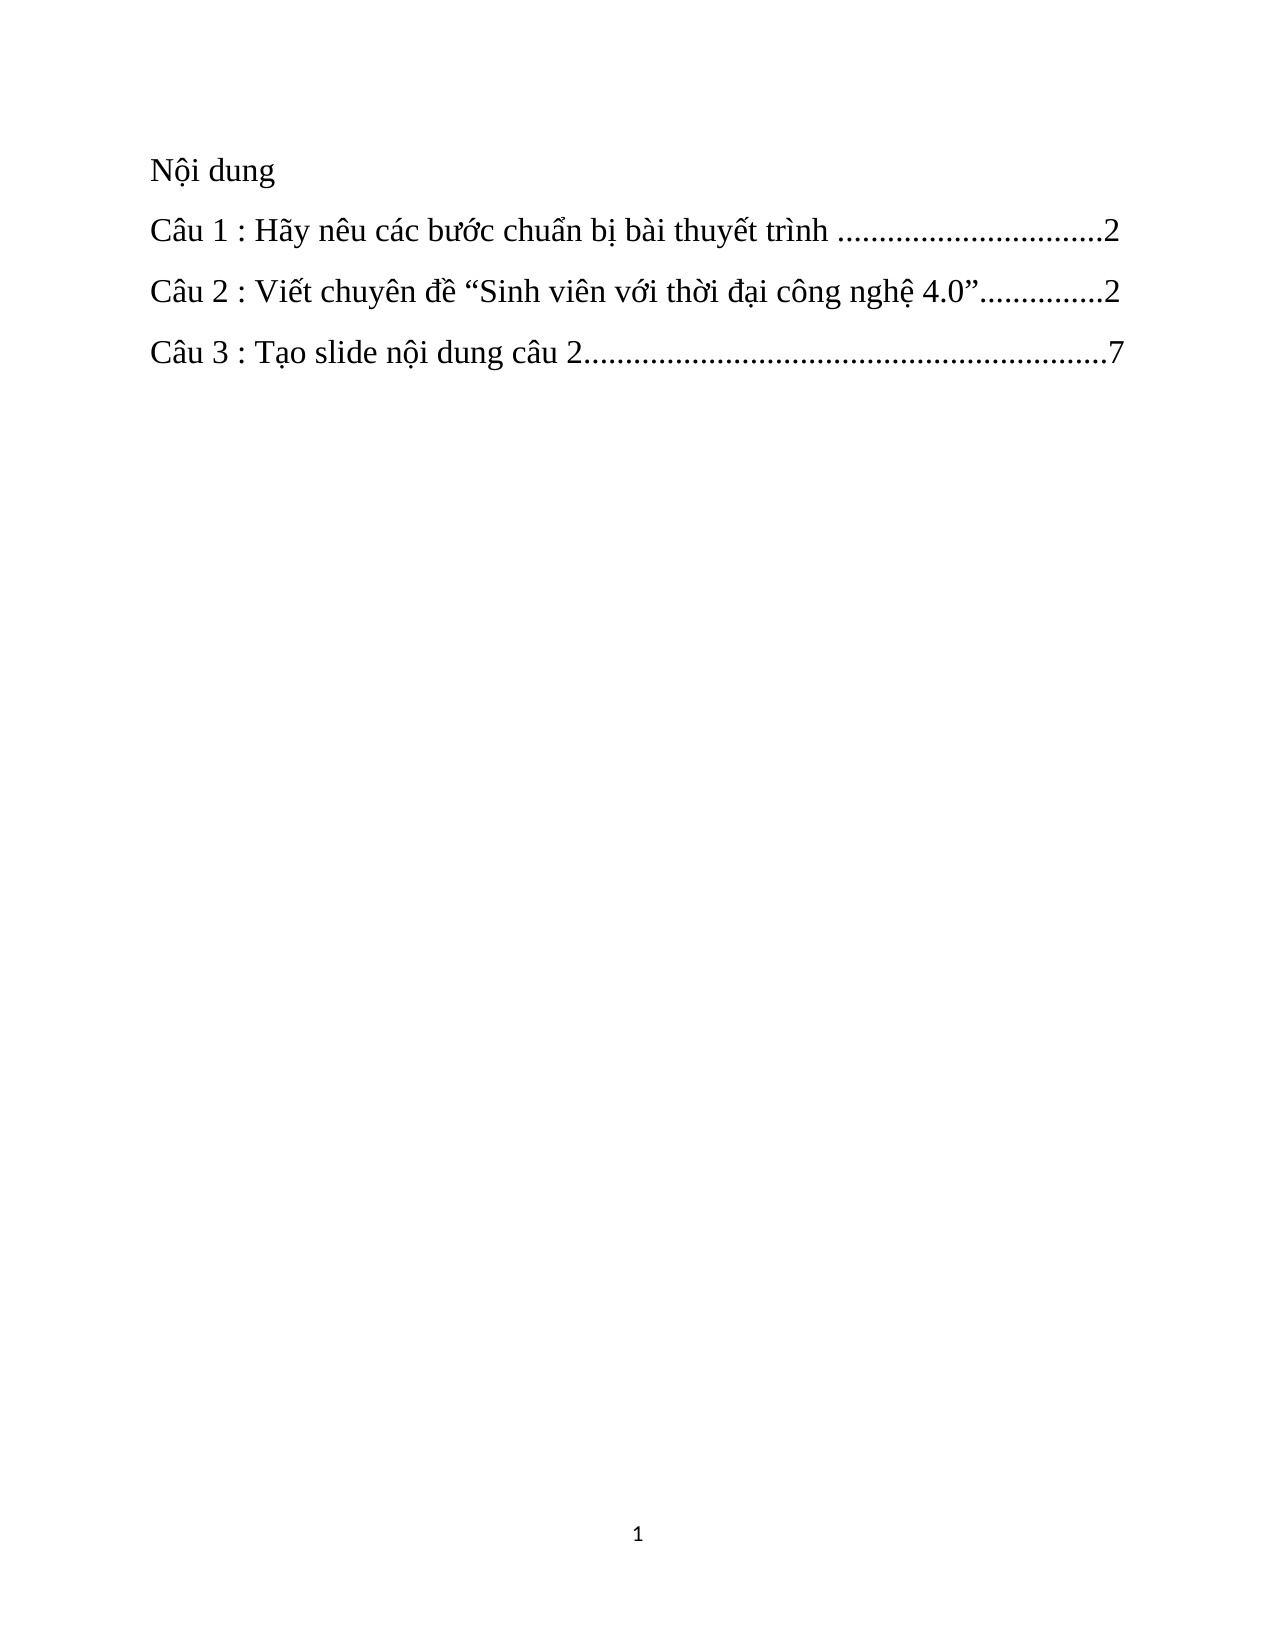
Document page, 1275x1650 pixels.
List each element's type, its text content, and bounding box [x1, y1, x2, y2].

text Nội dung [150, 150, 1125, 188]
text Câu 2 : Viết chuyên đề “Sinh viên với thời đại công nghệ 4.0”...............2 [150, 271, 1125, 310]
text Câu 1 : Hãy nêu các bước chuẩn bị bài thuyết trình ................................2 [150, 211, 1125, 249]
text Câu 3 : Tạo slide nội dung câu 2...............................................................7 [150, 332, 1125, 371]
